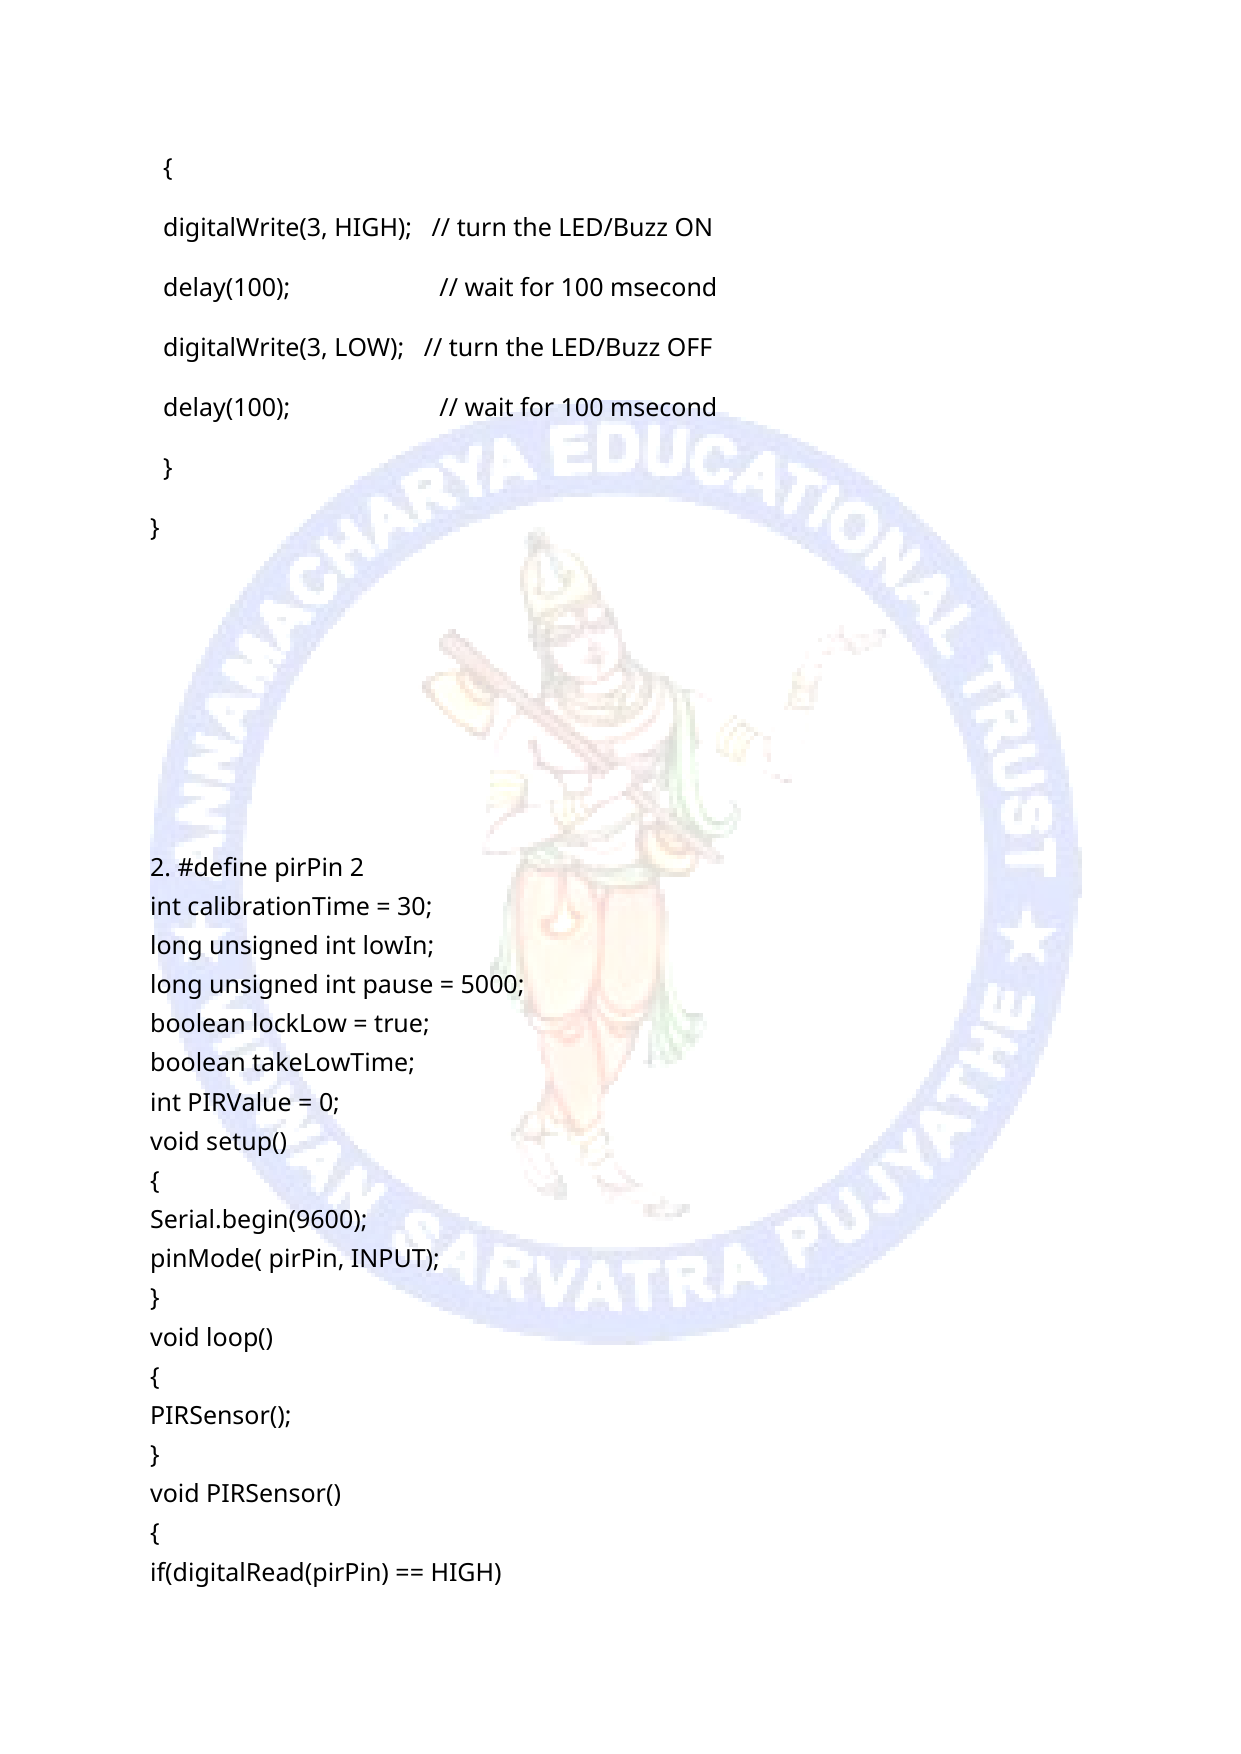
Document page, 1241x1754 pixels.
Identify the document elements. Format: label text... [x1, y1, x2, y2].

text { [150, 150, 1090, 184]
text digitalWrite(3, LOW); // turn the LED/Buzz OFF [150, 330, 1090, 364]
text delay(100); // wait for 100 msecond [150, 390, 1090, 424]
text delay(100); // wait for 100 msecond [150, 270, 1090, 304]
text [150, 810, 1090, 1588]
text } [150, 510, 1090, 544]
text digitalWrite(3, HIGH); // turn the LED/Buzz ON [150, 210, 1090, 244]
text } [150, 450, 1090, 484]
